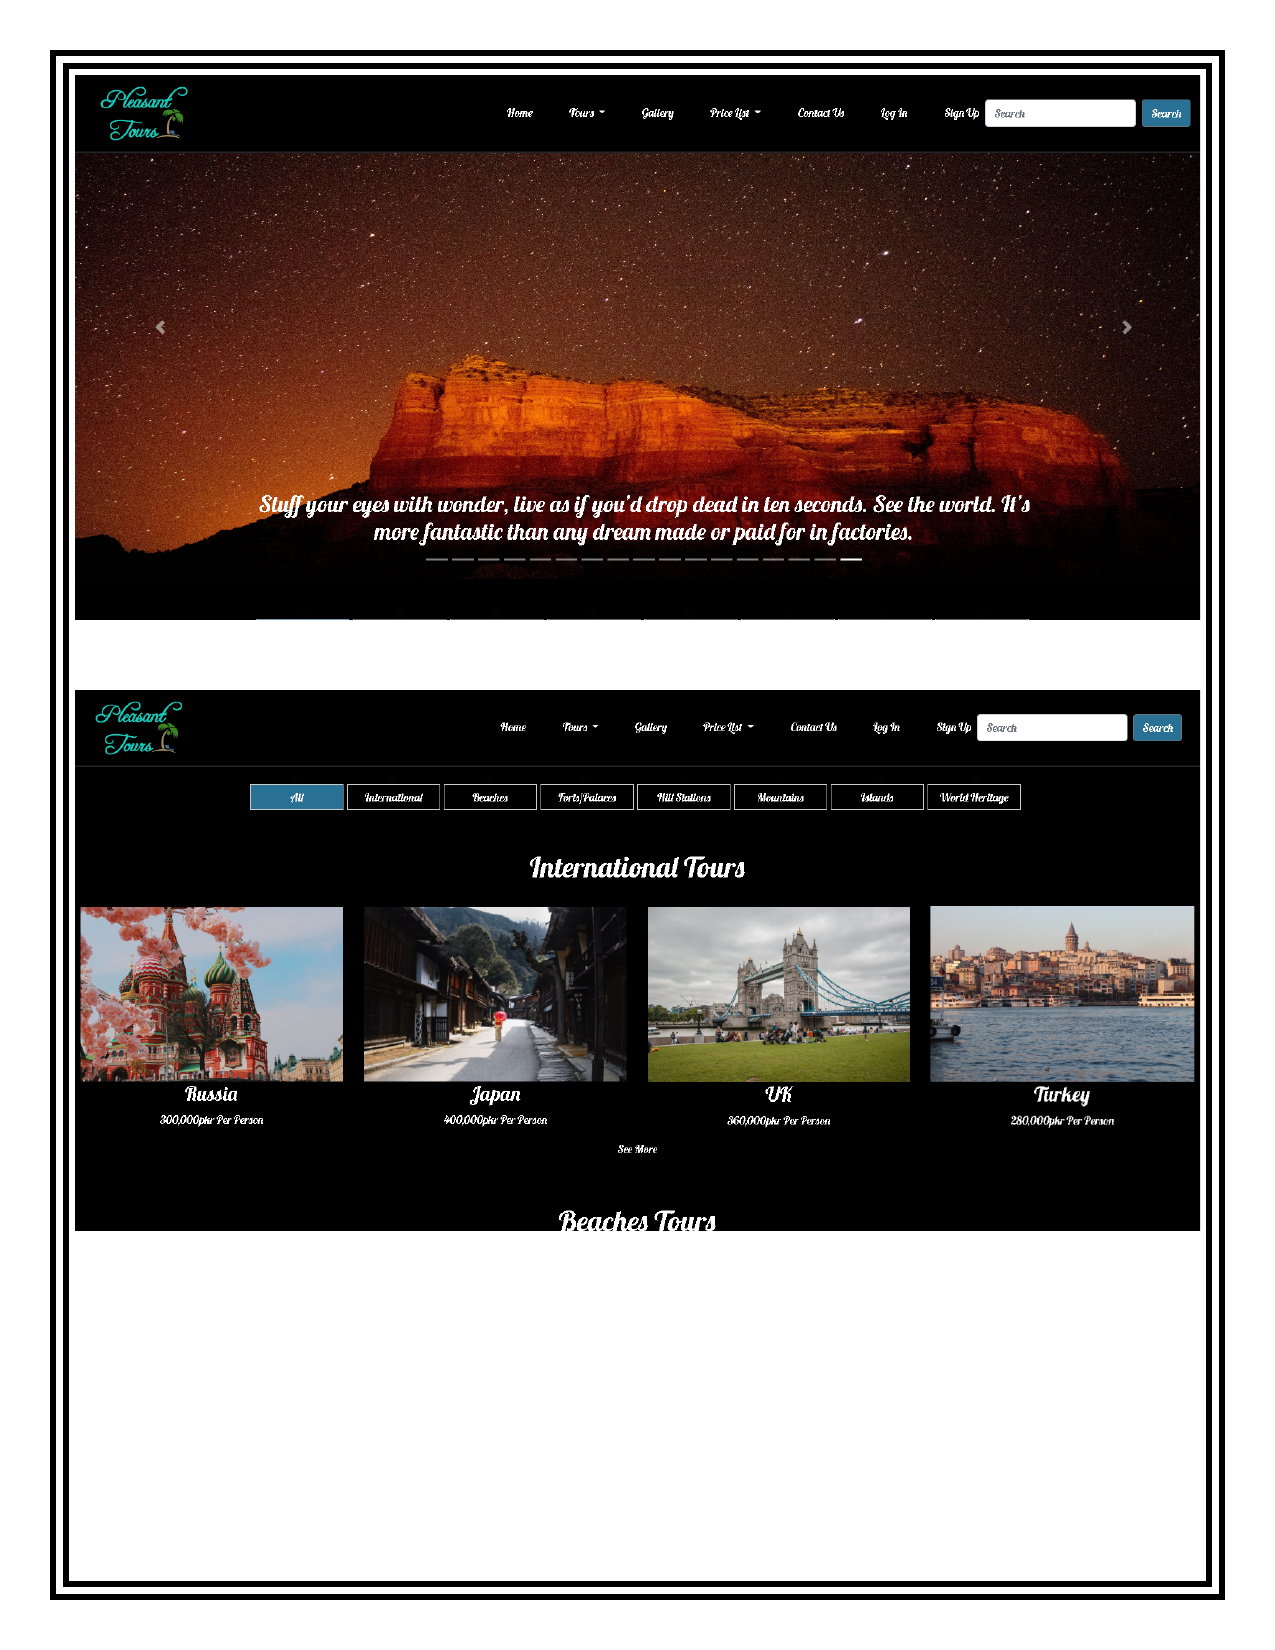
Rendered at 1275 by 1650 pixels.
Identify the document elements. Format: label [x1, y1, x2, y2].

picture [75, 690, 1200, 1231]
picture [75, 75, 1200, 620]
